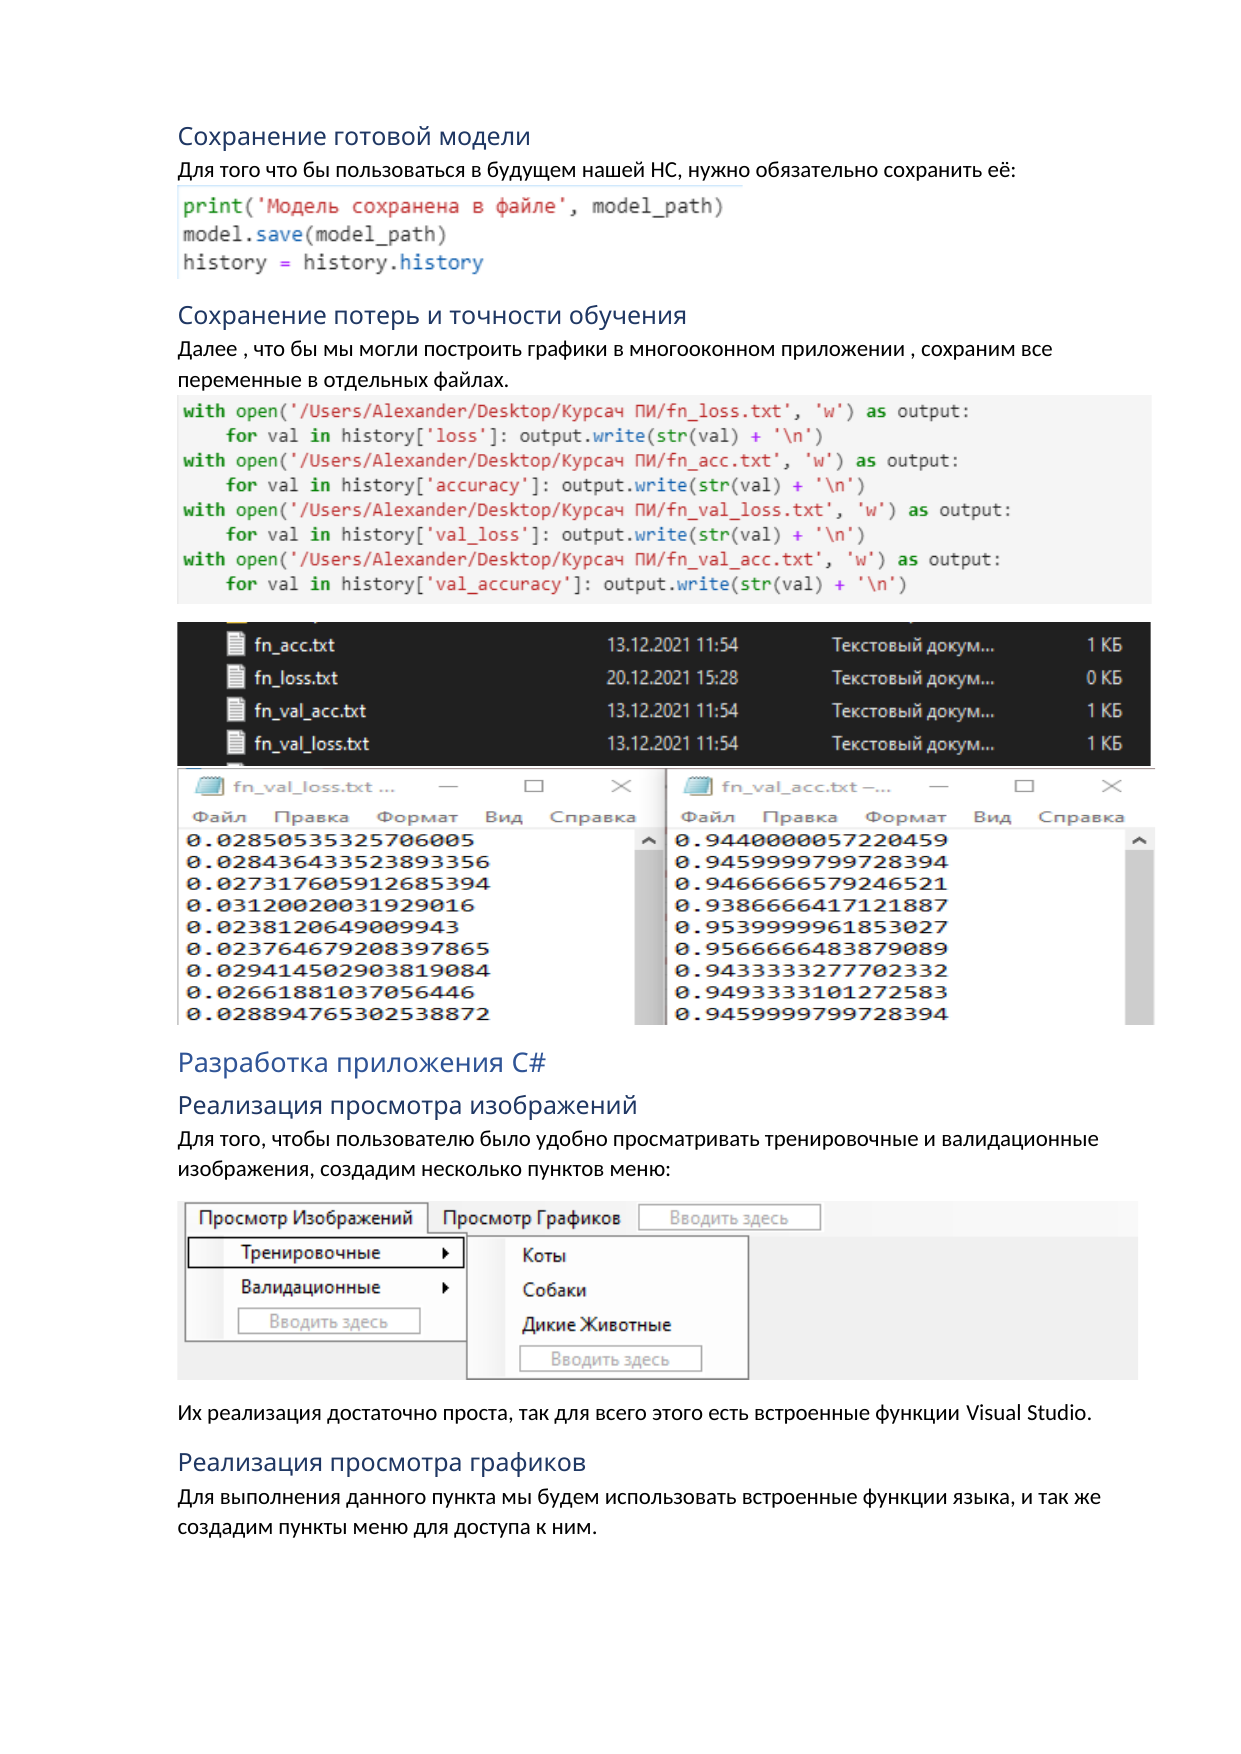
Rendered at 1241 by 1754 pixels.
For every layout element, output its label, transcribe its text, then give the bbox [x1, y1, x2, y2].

picture [177, 185, 743, 279]
picture [177, 1201, 1139, 1380]
subtitle Реализация просмотра графиков [177, 1445, 1152, 1479]
picture [177, 622, 1151, 766]
text Для выполнения данного пункта мы будем использовать встроенные функции языка, и так же создадим пункты меню для доступа к ним. [177, 1482, 1152, 1540]
subtitle Сохранение потерь и точности обучения [177, 298, 1152, 332]
text Для того, чтобы пользователю было удобно просматривать тренировочные и валидационные изображения, создадим несколько пунктов меню: [177, 1124, 1152, 1182]
subtitle Реализация просмотра изображений [177, 1087, 1152, 1121]
picture [177, 395, 1152, 604]
text Их реализация достаточно проста, так для всего этого есть встроенные функции Visual Studio. [177, 1398, 1152, 1426]
text Далее , что бы мы могли построить графики в многооконном приложении , сохраним все переменные в отдельных файлах. [177, 334, 1152, 395]
picture [177, 768, 1156, 1025]
subtitle Сохранение готовой модели [177, 118, 1152, 152]
subtitle Разработка приложения C# [177, 1043, 1152, 1080]
